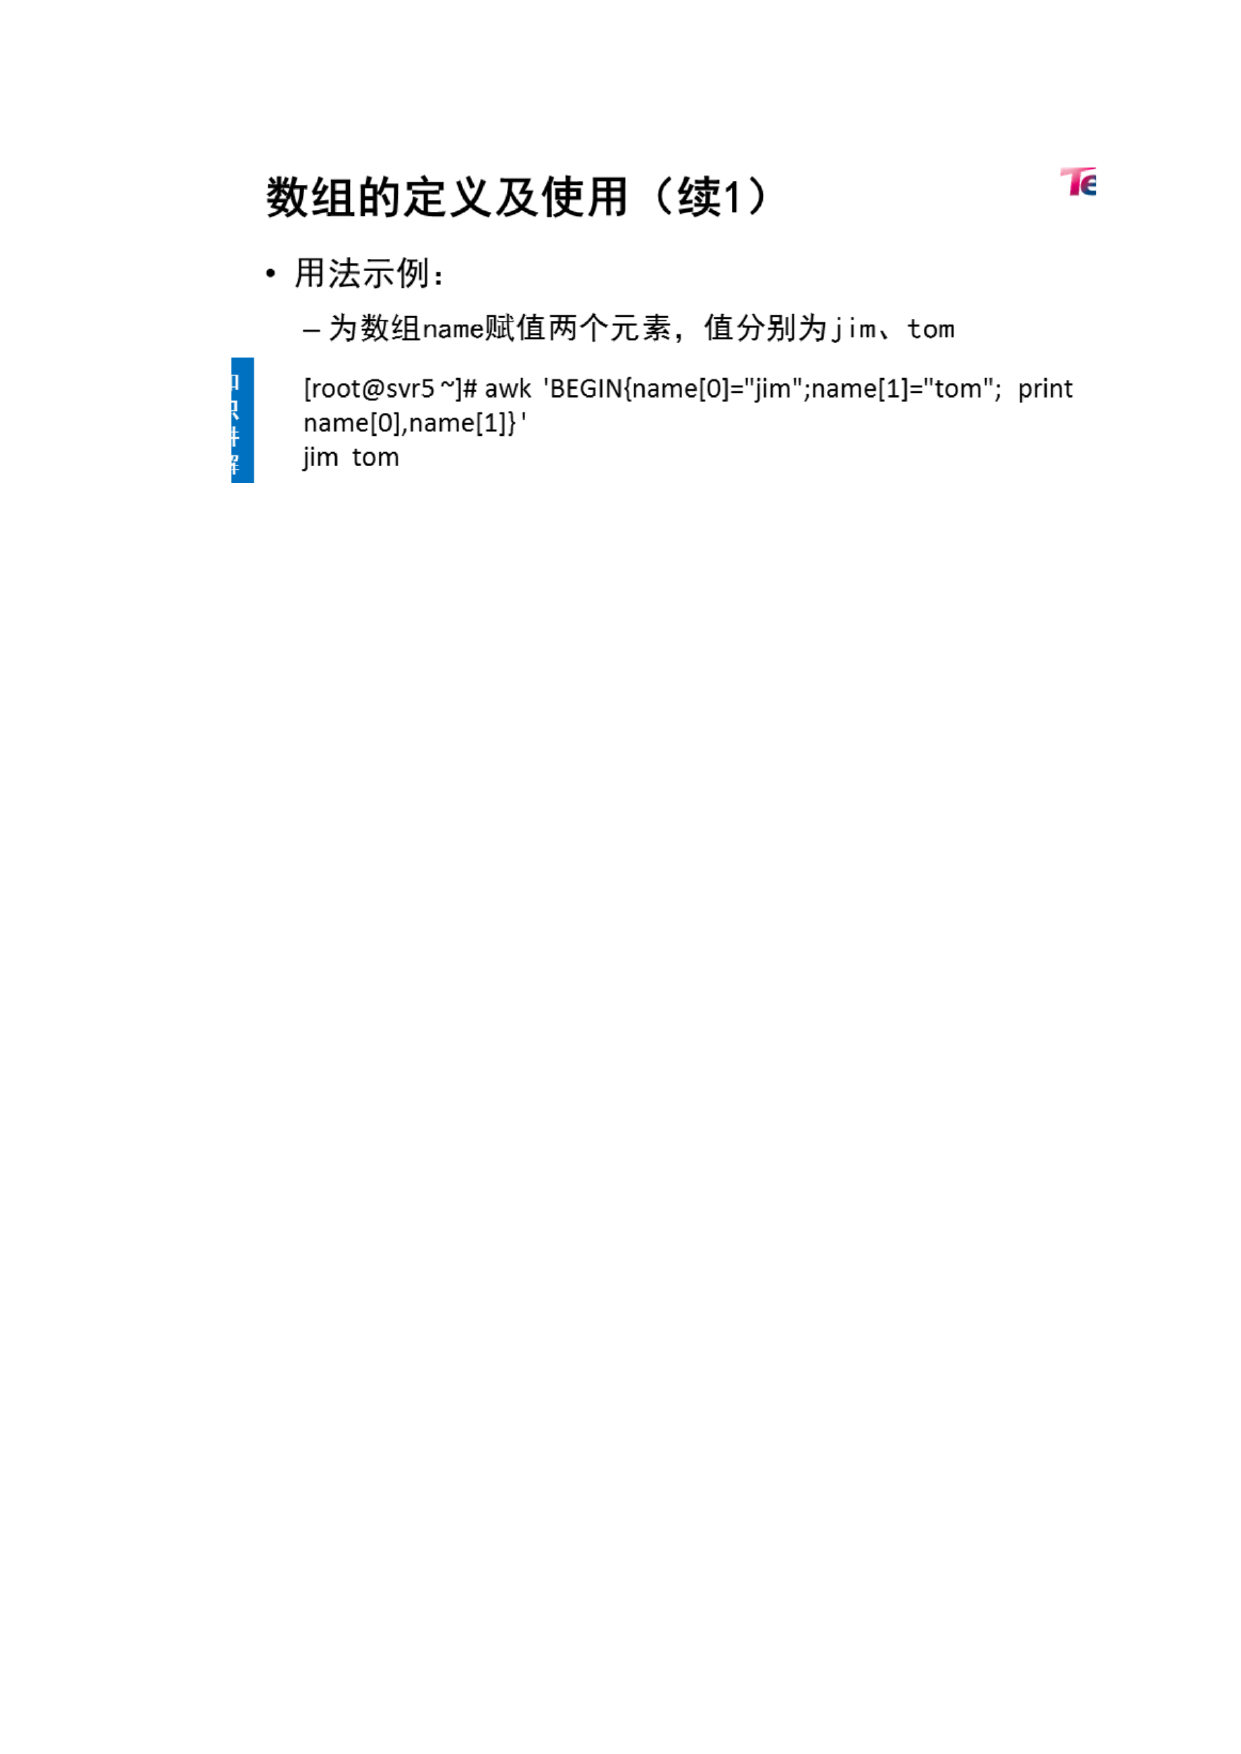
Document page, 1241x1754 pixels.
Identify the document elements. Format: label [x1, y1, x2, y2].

picture [231, 162, 1097, 483]
